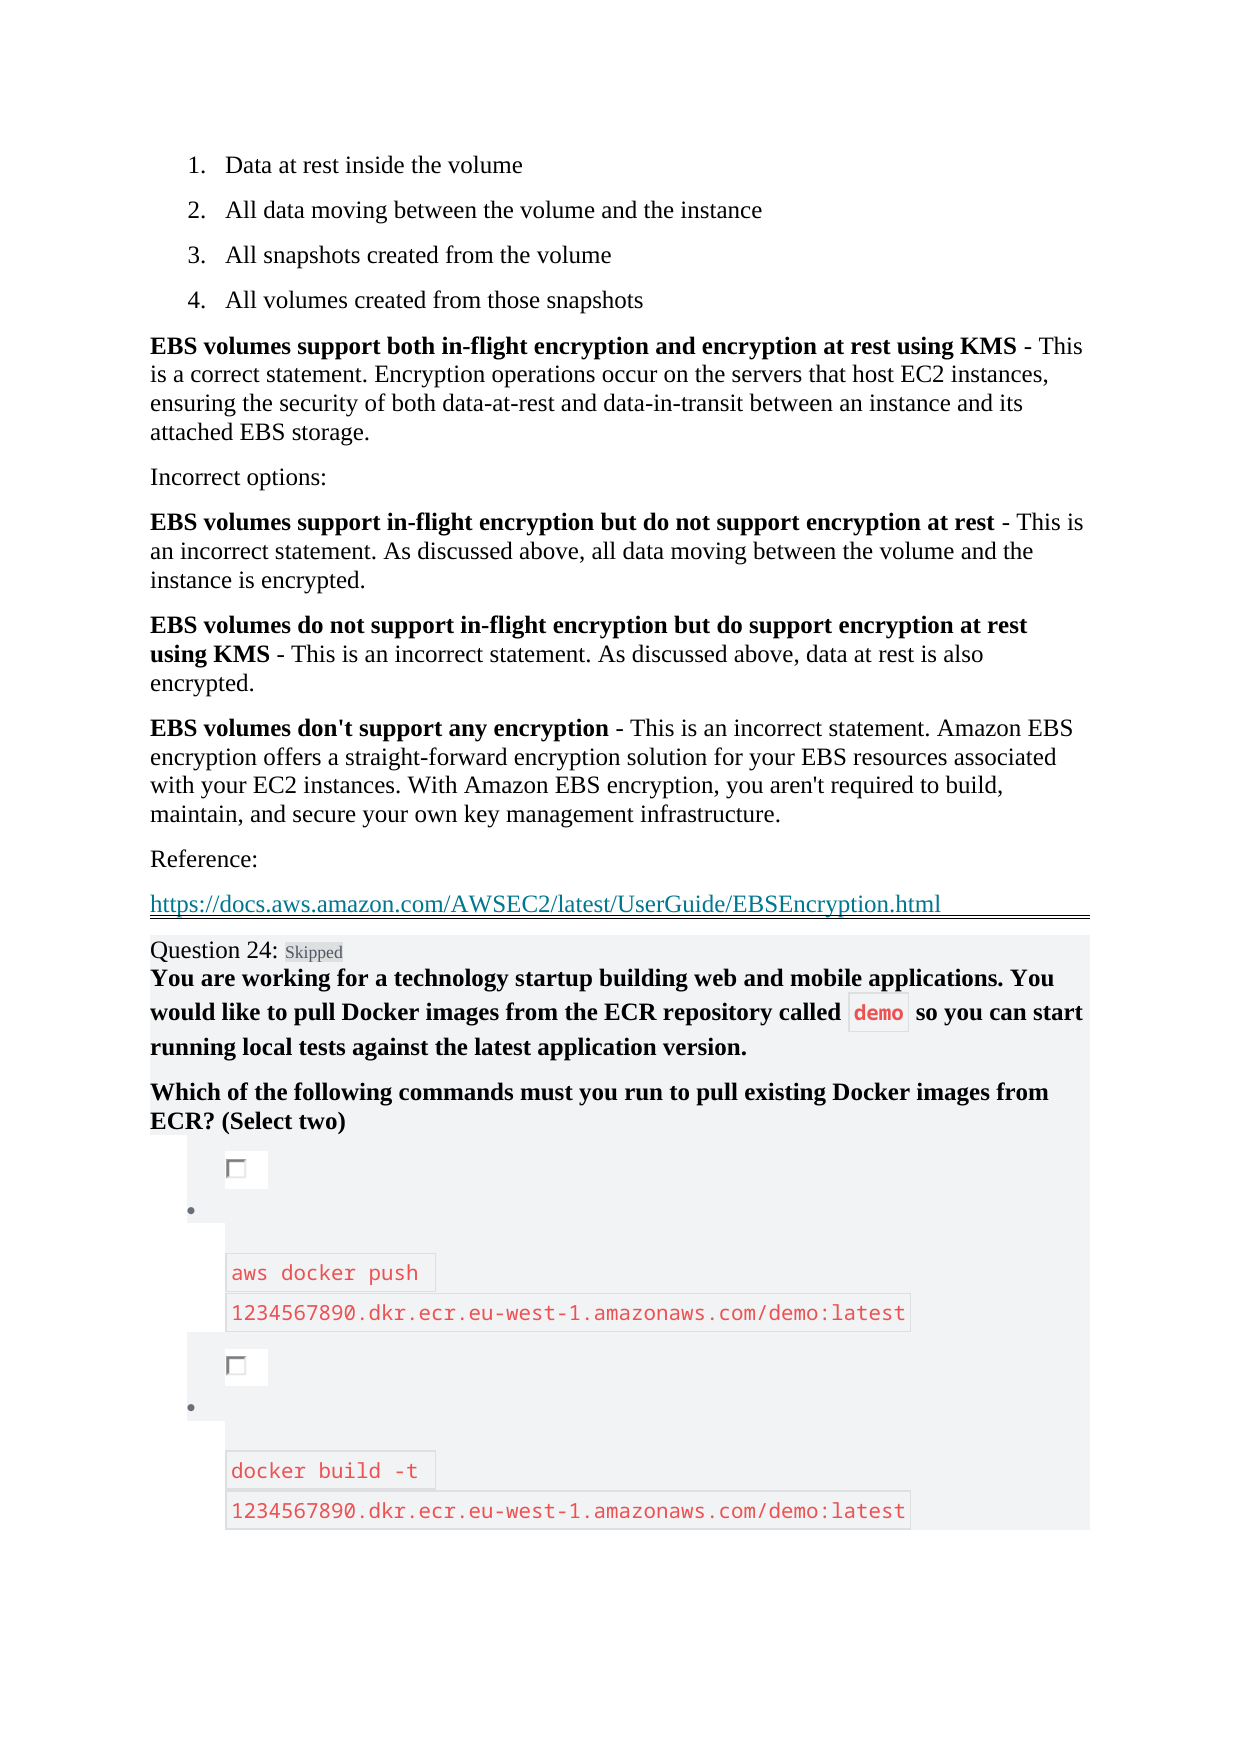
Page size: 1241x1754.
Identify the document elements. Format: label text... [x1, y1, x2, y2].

text aws docker push 1234567890.dkr.ecr.eu-west-1.amazonaws.com/demo:latest [226, 1252, 1090, 1332]
list All data moving between the volume and the instance [187, 195, 1090, 224]
text EBS volumes support in-flight encryption but do not support encryption at rest - This is an incorrect statement. As discussed above, all data moving between the volume and the instance is encrypted. [150, 507, 1090, 594]
text docker build -t 1234567890.dkr.ecr.eu-west-1.amazonaws.com/demo:latest [436, 1450, 1090, 1530]
list ​ [187, 1151, 1090, 1223]
list Data at rest inside the volume [187, 150, 1090, 179]
text Incorrect options: [150, 462, 1090, 491]
text https://docs.aws.amazon.com/AWSEC2/latest/UserGuide/EBSEncryption.html [150, 889, 1090, 915]
text You are working for a technology startup building web and mobile applications. You would like to pull Docker images from the ECR repository called demo so you can start running local tests against the latest application version. [150, 963, 1090, 1061]
text EBS volumes do not support in-flight encryption but do support encryption at rest using KMS - This is an incorrect statement. As discussed above, data at rest is also encrypted. [150, 610, 1090, 696]
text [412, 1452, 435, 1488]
list All volumes created from those snapshots [187, 286, 1090, 314]
list ​ [187, 1349, 1090, 1421]
text Reference: [150, 844, 1090, 873]
text EBS volumes don't support any encryption - This is an incorrect statement. Amazon EBS encryption offers a straight-forward encryption solution for your EBS resources associated with your EC2 instances. With Amazon EBS encryption, you aren't required to build, maintain, and secure your own key management infrastructure. [150, 713, 1090, 828]
text Which of the following commands must you run to pull existing Docker images from ECR? (Select two) [150, 1077, 1090, 1135]
text Question 24: Skipped [150, 935, 1090, 963]
list All snapshots created from the volume [187, 240, 1090, 269]
text EBS volumes support both in-flight encryption and encryption at rest using KMS - This is a correct statement. Encryption operations occur on the servers that host EC2 instances, ensuring the security of both data-at-rest and data-in-transit between an instance and its attached EBS storage. [150, 331, 1090, 446]
